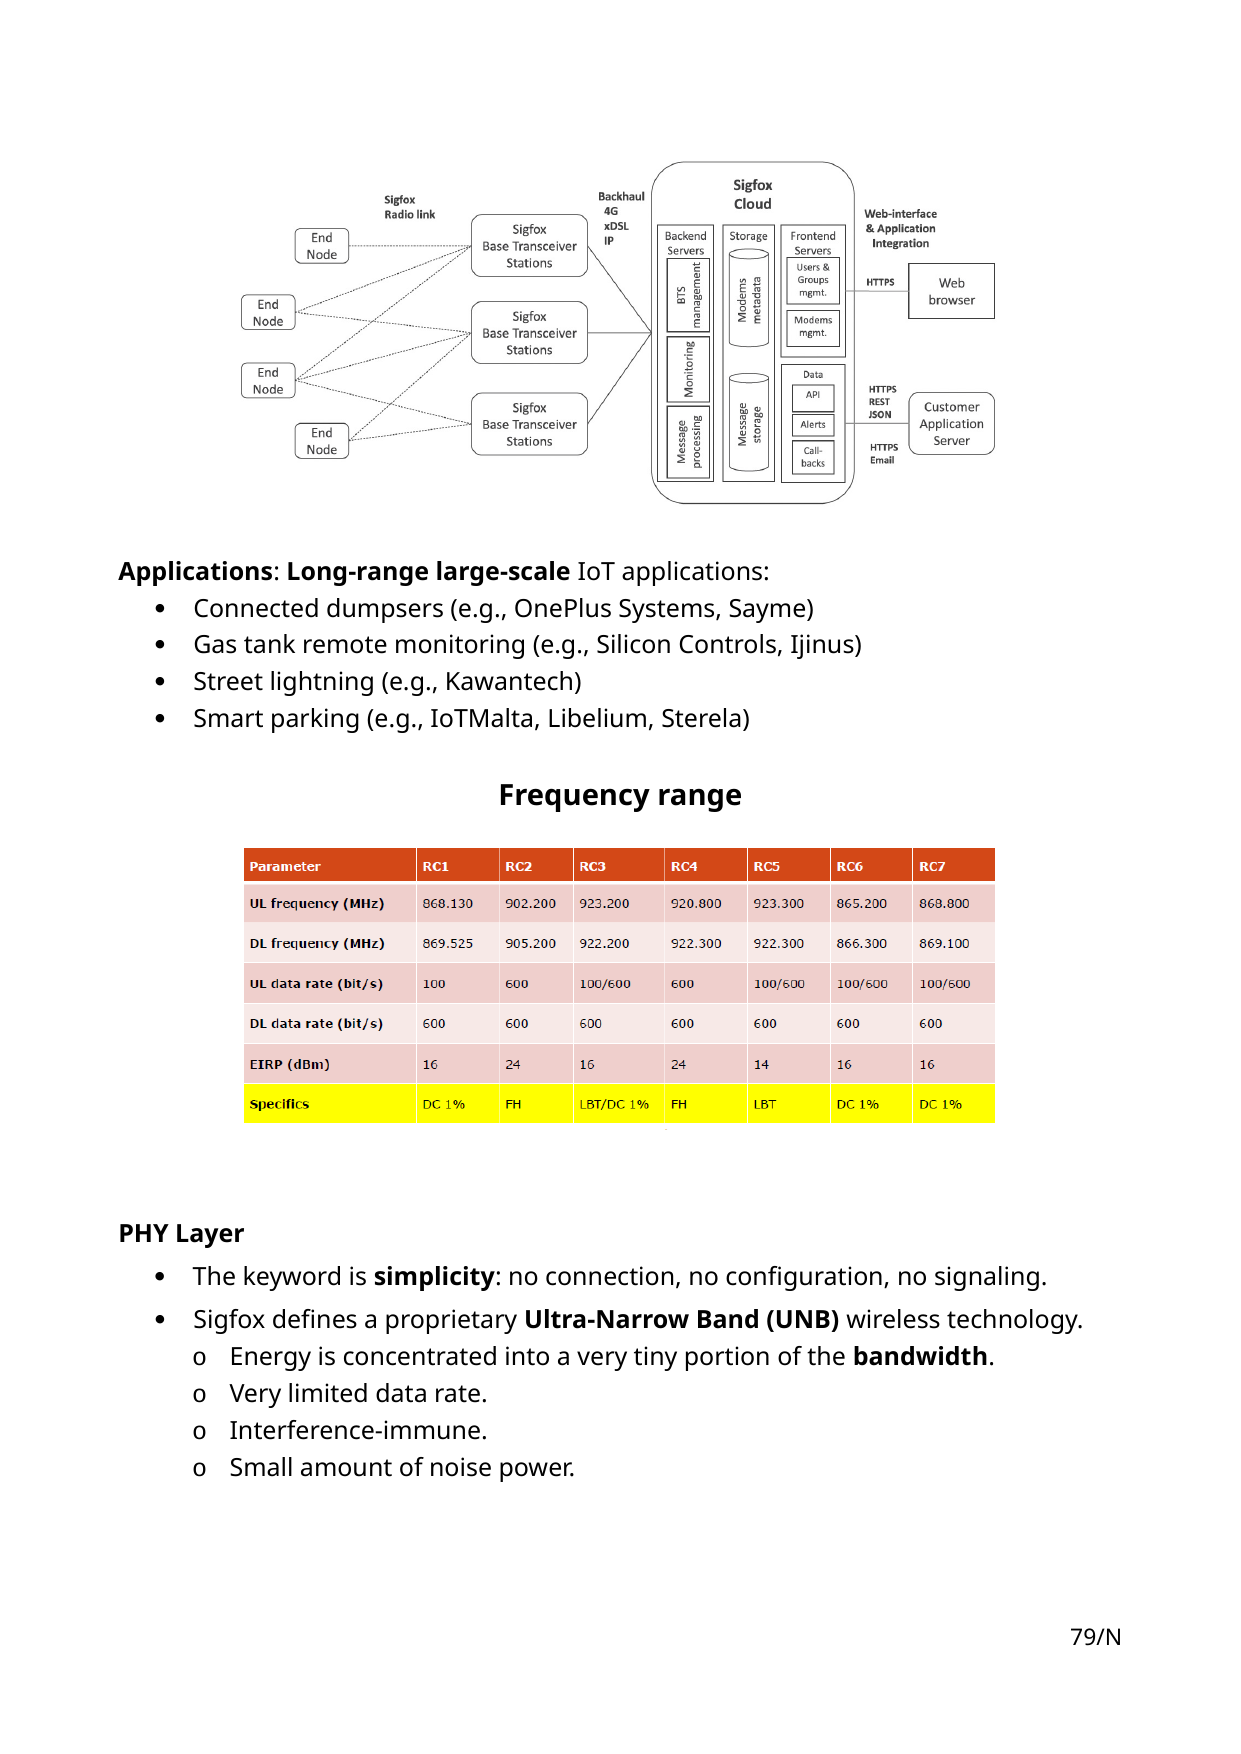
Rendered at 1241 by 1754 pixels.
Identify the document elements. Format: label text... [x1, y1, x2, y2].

list Very limited data rate. [192, 1376, 1122, 1410]
text Applications: Long-range large-scale IoT applications: [118, 554, 1122, 588]
list Small amount of noise power. [192, 1449, 1122, 1484]
list Connected dumpsers (e.g., OnePlus Systems, Sayme) [156, 590, 1122, 624]
text Frequency range [118, 774, 1122, 814]
list Energy is concentrated into a very tiny portion of the bandwidth. [192, 1338, 1122, 1373]
list Sigfox defines a proprietary Ultra-Narrow Band (UNB) wireless technology. [156, 1302, 1122, 1336]
list Interference-immune. [192, 1412, 1122, 1447]
list The keyword is simplicity: no connection, no configuration, no signaling. [155, 1259, 1122, 1293]
list Smart parking (e.g., IoTMalta, Libelium, Sterela) [156, 701, 1122, 735]
list Street lightning (e.g., Kawantech) [156, 664, 1122, 698]
picture [227, 827, 1013, 1140]
list Gas tank remote monitoring (e.g., Silicon Controls, Ijinus) [156, 627, 1122, 661]
text PHY Layer [118, 1216, 1122, 1250]
